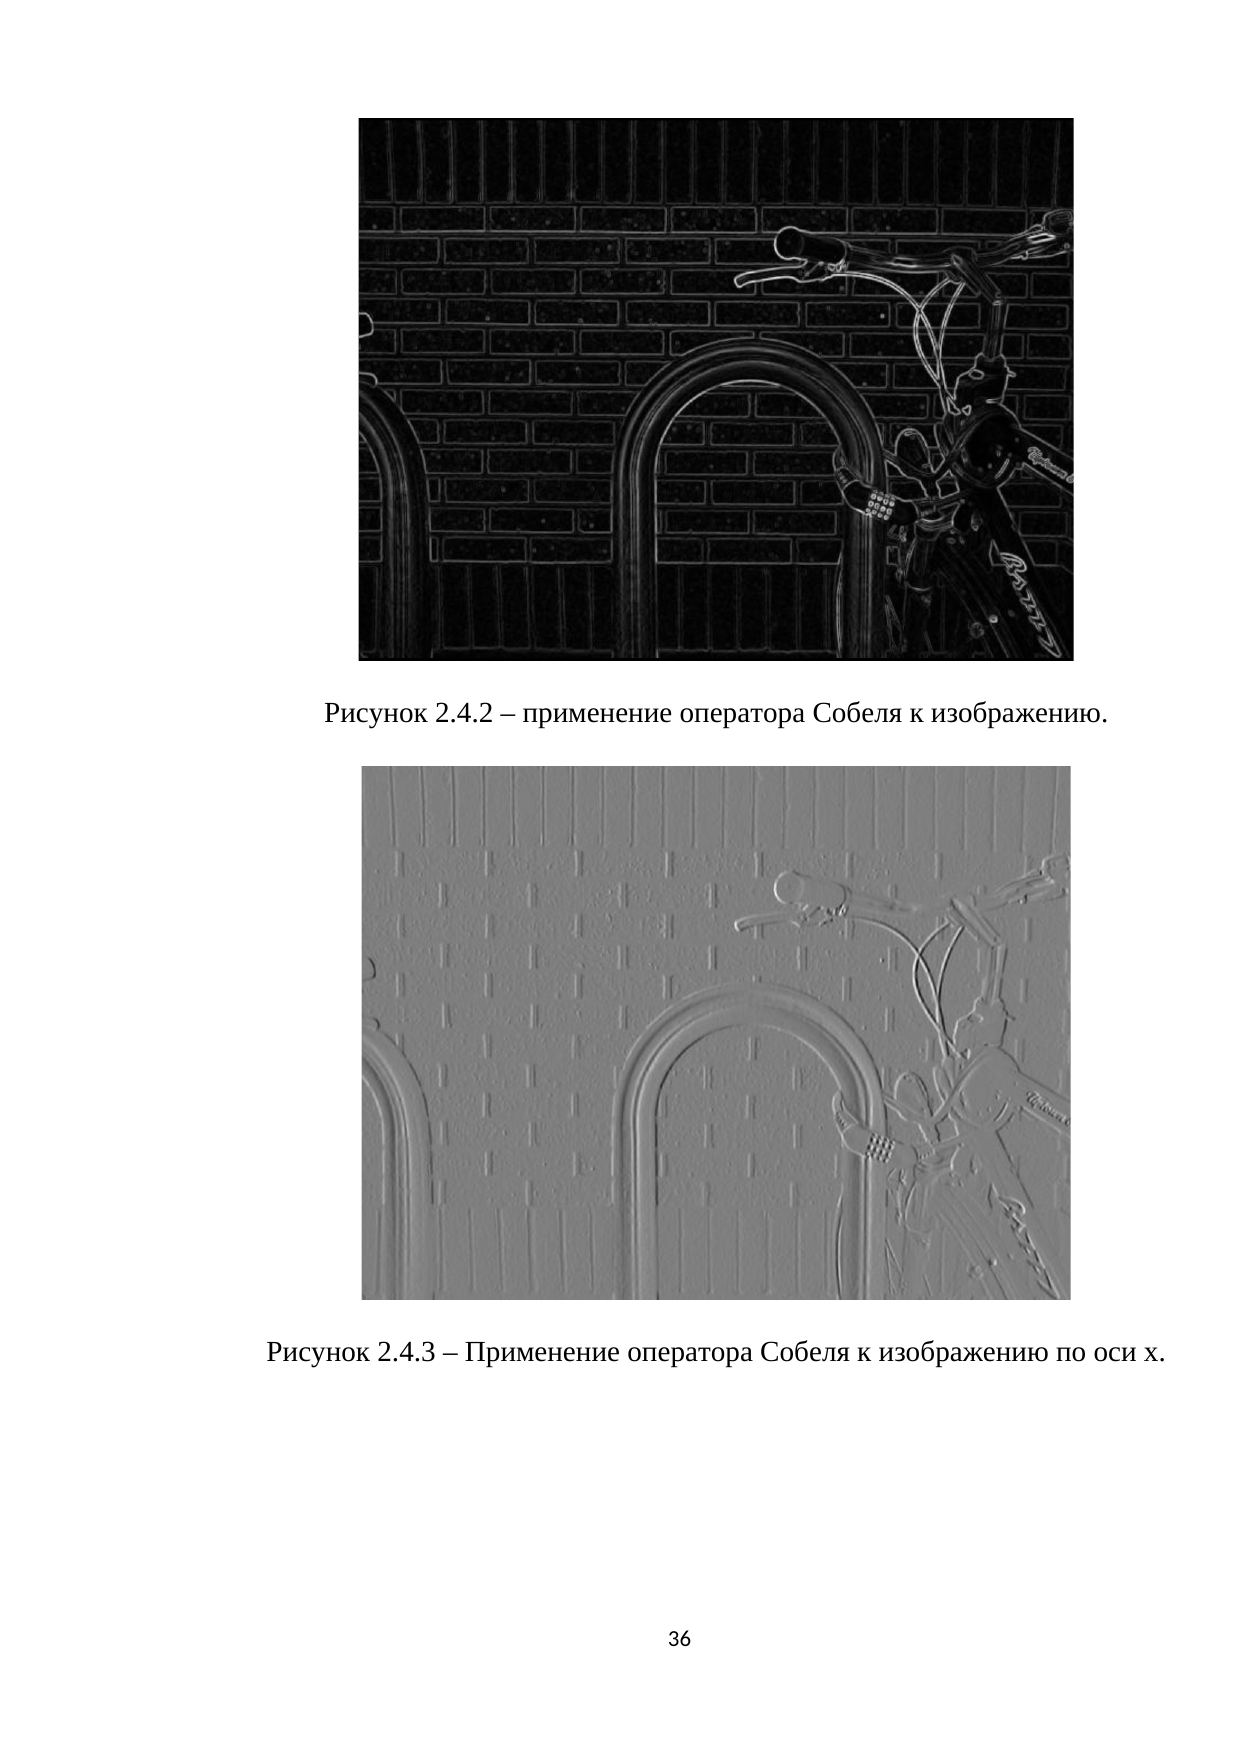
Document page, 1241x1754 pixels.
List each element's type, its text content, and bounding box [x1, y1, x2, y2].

picture [361, 766, 1071, 1300]
text Рисунок 2.4.2 – применение оператора Собеля к изображению. [177, 695, 1181, 729]
text Рисунок 2.4.3 – Применение оператора Собеля к изображению по оси х. [177, 1334, 1181, 1368]
picture [358, 118, 1074, 661]
